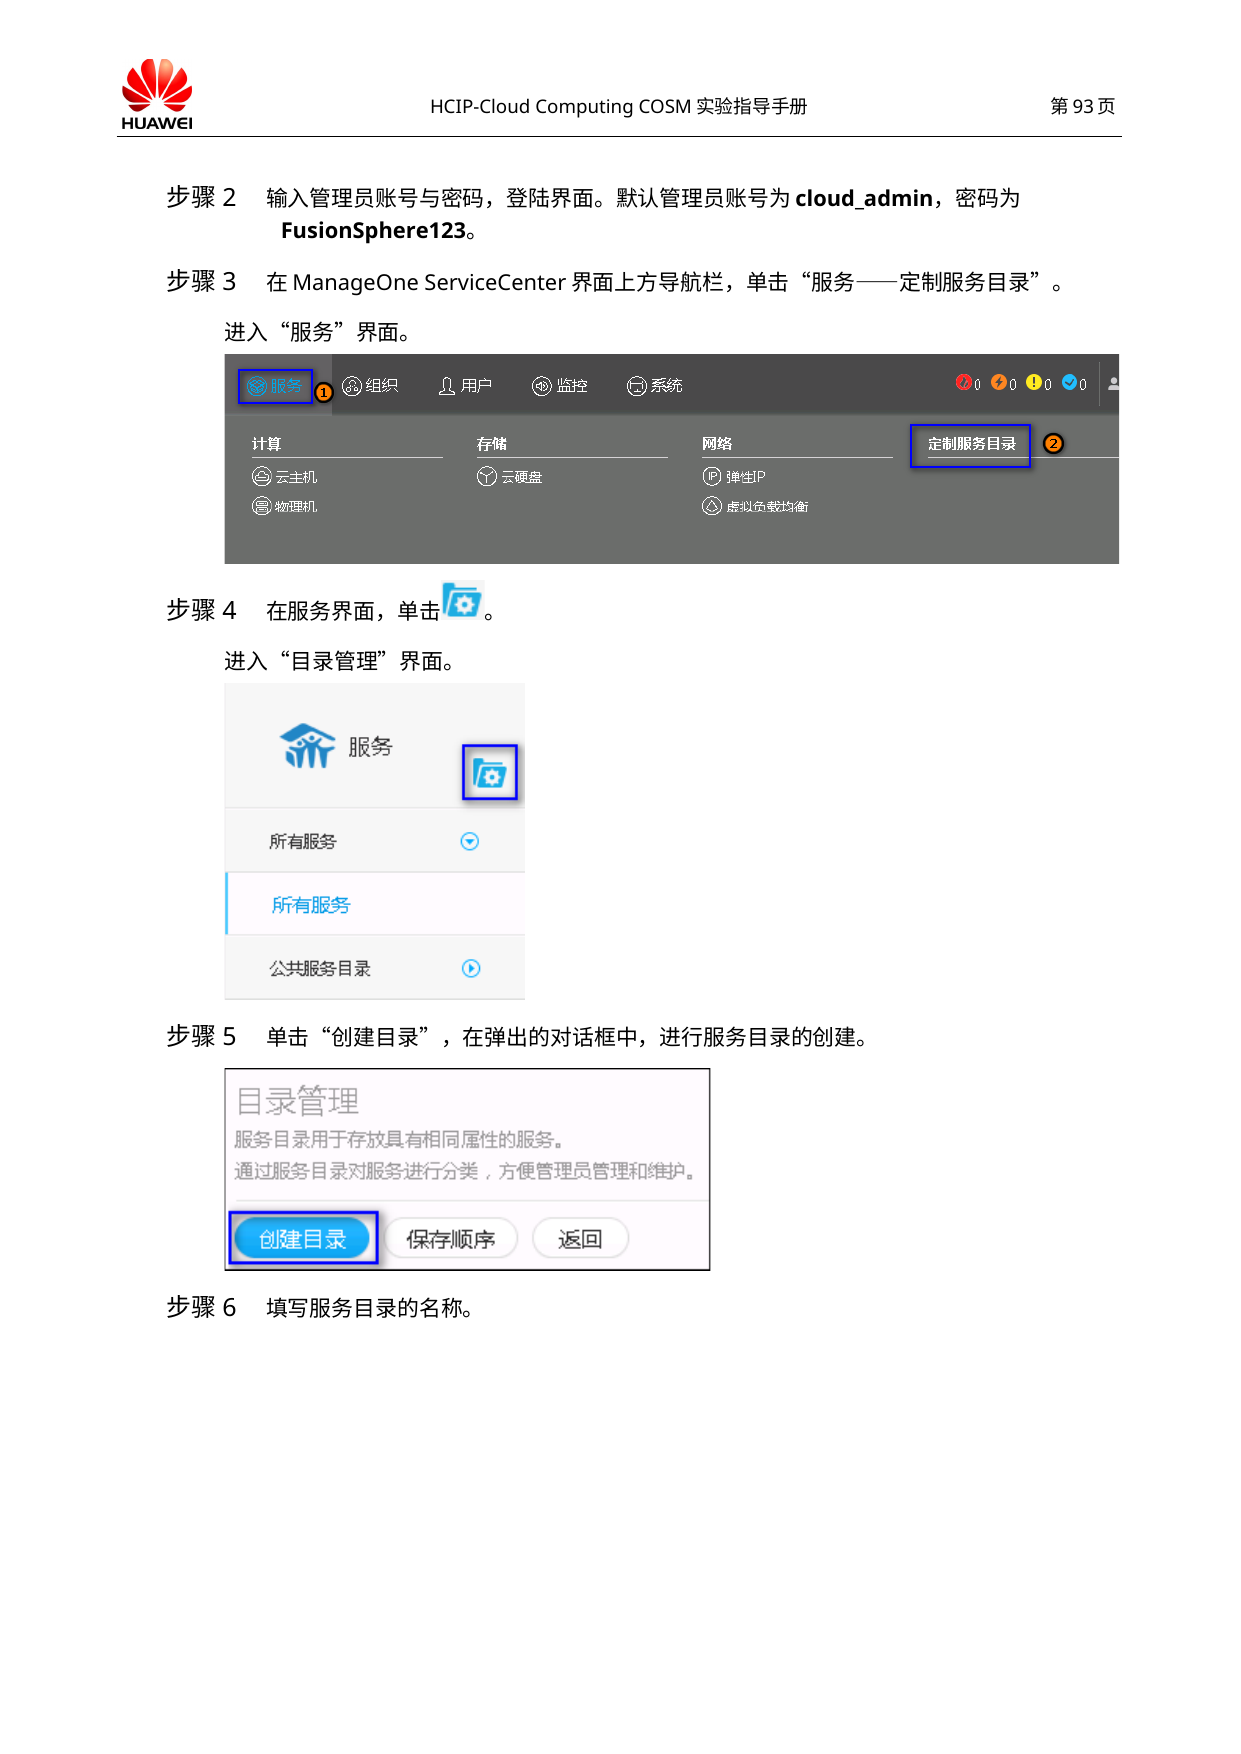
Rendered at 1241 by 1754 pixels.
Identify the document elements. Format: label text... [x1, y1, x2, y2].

text 进入“目录管理”界面。 [224, 644, 1122, 675]
picture [224, 683, 525, 1000]
text 在ManageOne ServiceCenter界面上方导航栏，单击“服务——定制服务目录”。 [236, 262, 1122, 298]
picture [224, 1068, 711, 1271]
text 在服务界面，单击。 [236, 581, 1122, 627]
text 进入“服务”界面。 [224, 315, 1122, 346]
text 单击“创建目录”，在弹出的对话框中，进行服务目录的创建。 [236, 1016, 1122, 1052]
picture [224, 354, 1120, 564]
picture [122, 59, 192, 129]
text 填写服务目录的名称。 [236, 1287, 1122, 1323]
text 输入管理员账号与密码，登陆界面。默认管理员账号为cloud_admin，密码为FusionSphere123。 [236, 177, 1122, 245]
picture [440, 580, 485, 620]
